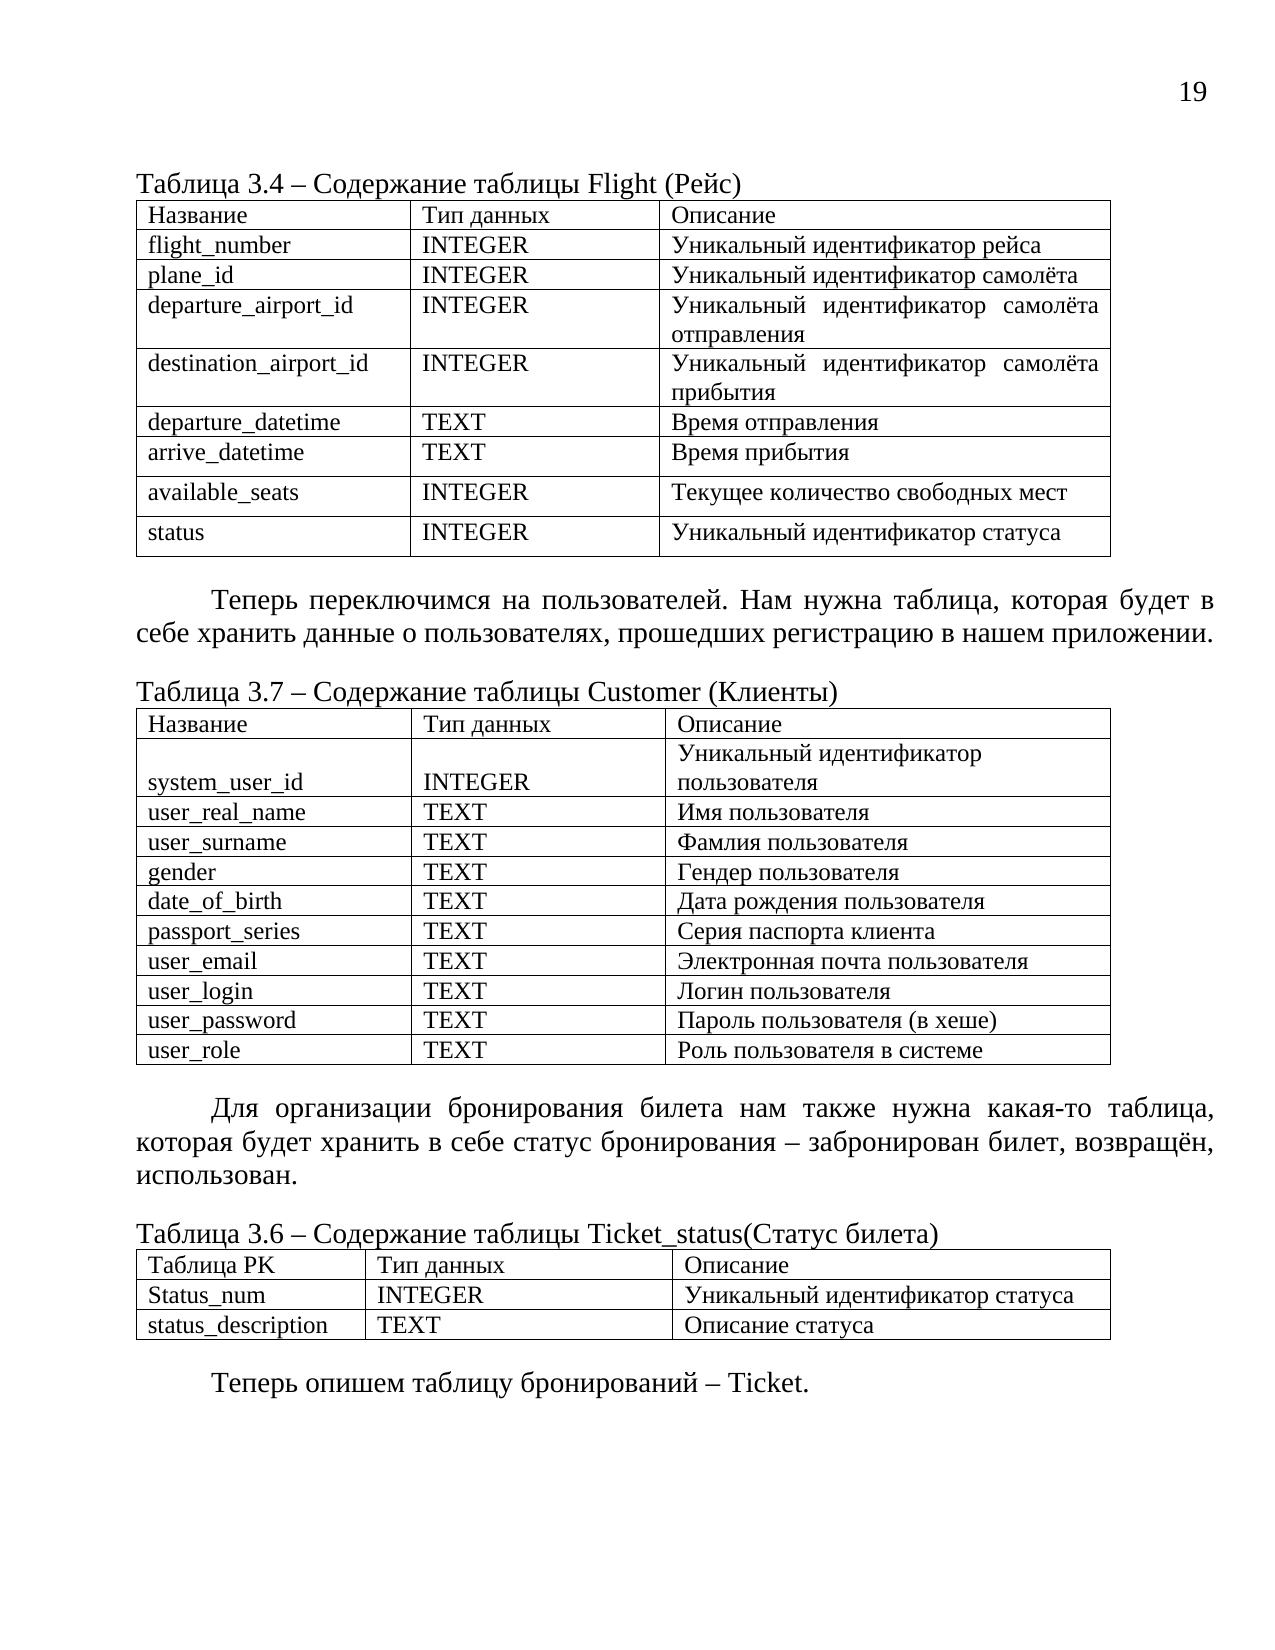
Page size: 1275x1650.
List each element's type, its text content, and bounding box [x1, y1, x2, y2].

table_cell Имя пользователя [666, 797, 1110, 826]
table_cell Уникальный идентификатор рейса [660, 230, 1110, 259]
table_cell Время прибытия [660, 437, 1110, 476]
table_cell user_role [137, 1035, 411, 1064]
table_cell Логин пользователя [666, 976, 1110, 1004]
table_cell TEXT [412, 946, 665, 975]
table_cell status [137, 517, 410, 556]
table_cell Status_num [137, 1280, 365, 1309]
table_cell user_login [137, 976, 411, 1004]
table_cell INTEGER [411, 517, 659, 556]
table_header Описание [673, 1250, 1110, 1279]
text Таблица 3.4 – Содержание таблицы Flight (Рейс) [136, 166, 1216, 199]
table_cell Серия паспорта клиента [666, 916, 1110, 945]
table_cell TEXT [411, 437, 659, 476]
table_cell TEXT [412, 976, 665, 1004]
table_cell Время отправления [660, 407, 1110, 436]
text Таблица 3.7 – Содержание таблицы Customer (Клиенты) [136, 674, 1216, 708]
table_cell destination_airport_id [137, 349, 410, 406]
table_cell Уникальный идентификатор самолёта прибытия [660, 349, 1110, 406]
table_cell Уникальный идентификатор пользователя [666, 739, 1110, 796]
table_header Тип данных [411, 201, 659, 229]
text Теперь переключимся на пользователей. Нам нужна таблица, которая будет в себе хранить данные о пользователях, прошедших регистрацию в нашем приложении. [136, 582, 1216, 649]
table_cell gender [137, 857, 411, 885]
table_cell INTEGER [411, 260, 659, 289]
table_cell user_surname [137, 827, 411, 856]
table_header Название [137, 201, 410, 229]
table_cell system_user_id [137, 739, 411, 796]
table_cell INTEGER [412, 739, 665, 796]
table_header Описание [666, 709, 1110, 737]
table_cell Уникальный идентификатор статуса [673, 1280, 1110, 1309]
table_cell arrive_datetime [137, 437, 410, 476]
table_cell flight_number [137, 230, 410, 259]
table_cell Фамлия пользователя [666, 827, 1110, 856]
table_cell Дата рождения пользователя [666, 886, 1110, 915]
table_cell TEXT [412, 857, 665, 885]
table_cell TEXT [412, 797, 665, 826]
table_header Таблица PK [137, 1250, 365, 1279]
table_cell TEXT [412, 1006, 665, 1034]
table_cell Гендер пользователя [666, 857, 1110, 885]
table_cell user_password [137, 1006, 411, 1034]
text Для организации бронирования билета нам также нужна какая-то таблица, которая будет хранить в себе статус бронирования – забронирован билет, возвращён, использован. [136, 1090, 1216, 1191]
table_cell Пароль пользователя (в хеше) [666, 1006, 1110, 1034]
table_cell available_seats [137, 477, 410, 516]
table_cell date_of_birth [137, 886, 411, 915]
table_cell Электронная почта пользователя [666, 946, 1110, 975]
text Таблица 3.6 – Содержание таблицы Ticket_status(Статус билета) [136, 1216, 1216, 1249]
table_cell INTEGER [366, 1280, 672, 1309]
text Теперь опишем таблицу бронирований – Ticket. [136, 1365, 1216, 1398]
table_cell Описание статуса [673, 1310, 1110, 1339]
table_cell Роль пользователя в системе [666, 1035, 1110, 1064]
table_cell INTEGER [411, 290, 659, 347]
table_cell departure_datetime [137, 407, 410, 436]
table_cell Уникальный идентификатор самолёта отправления [660, 290, 1110, 347]
table_header Тип данных [412, 709, 665, 737]
table_cell Уникальный идентификатор статуса [660, 517, 1110, 556]
table_cell TEXT [366, 1310, 672, 1339]
table_cell Уникальный идентификатор самолёта [660, 260, 1110, 289]
table_cell user_real_name [137, 797, 411, 826]
table_cell status_description [137, 1310, 365, 1339]
table_header Название [137, 709, 411, 737]
table_cell TEXT [412, 827, 665, 856]
table_cell passport_series [137, 916, 411, 945]
table_header Тип данных [366, 1250, 672, 1279]
table_cell INTEGER [411, 477, 659, 516]
table_header Описание [660, 201, 1110, 229]
table_cell TEXT [412, 916, 665, 945]
table_cell TEXT [411, 407, 659, 436]
table_cell TEXT [412, 1035, 665, 1064]
table_cell user_email [137, 946, 411, 975]
table_cell plane_id [137, 260, 410, 289]
table_cell TEXT [412, 886, 665, 915]
table_cell departure_airport_id [137, 290, 410, 347]
table_cell Текущее количество свободных мест [660, 477, 1110, 516]
table_cell INTEGER [411, 349, 659, 406]
table_cell INTEGER [411, 230, 659, 259]
